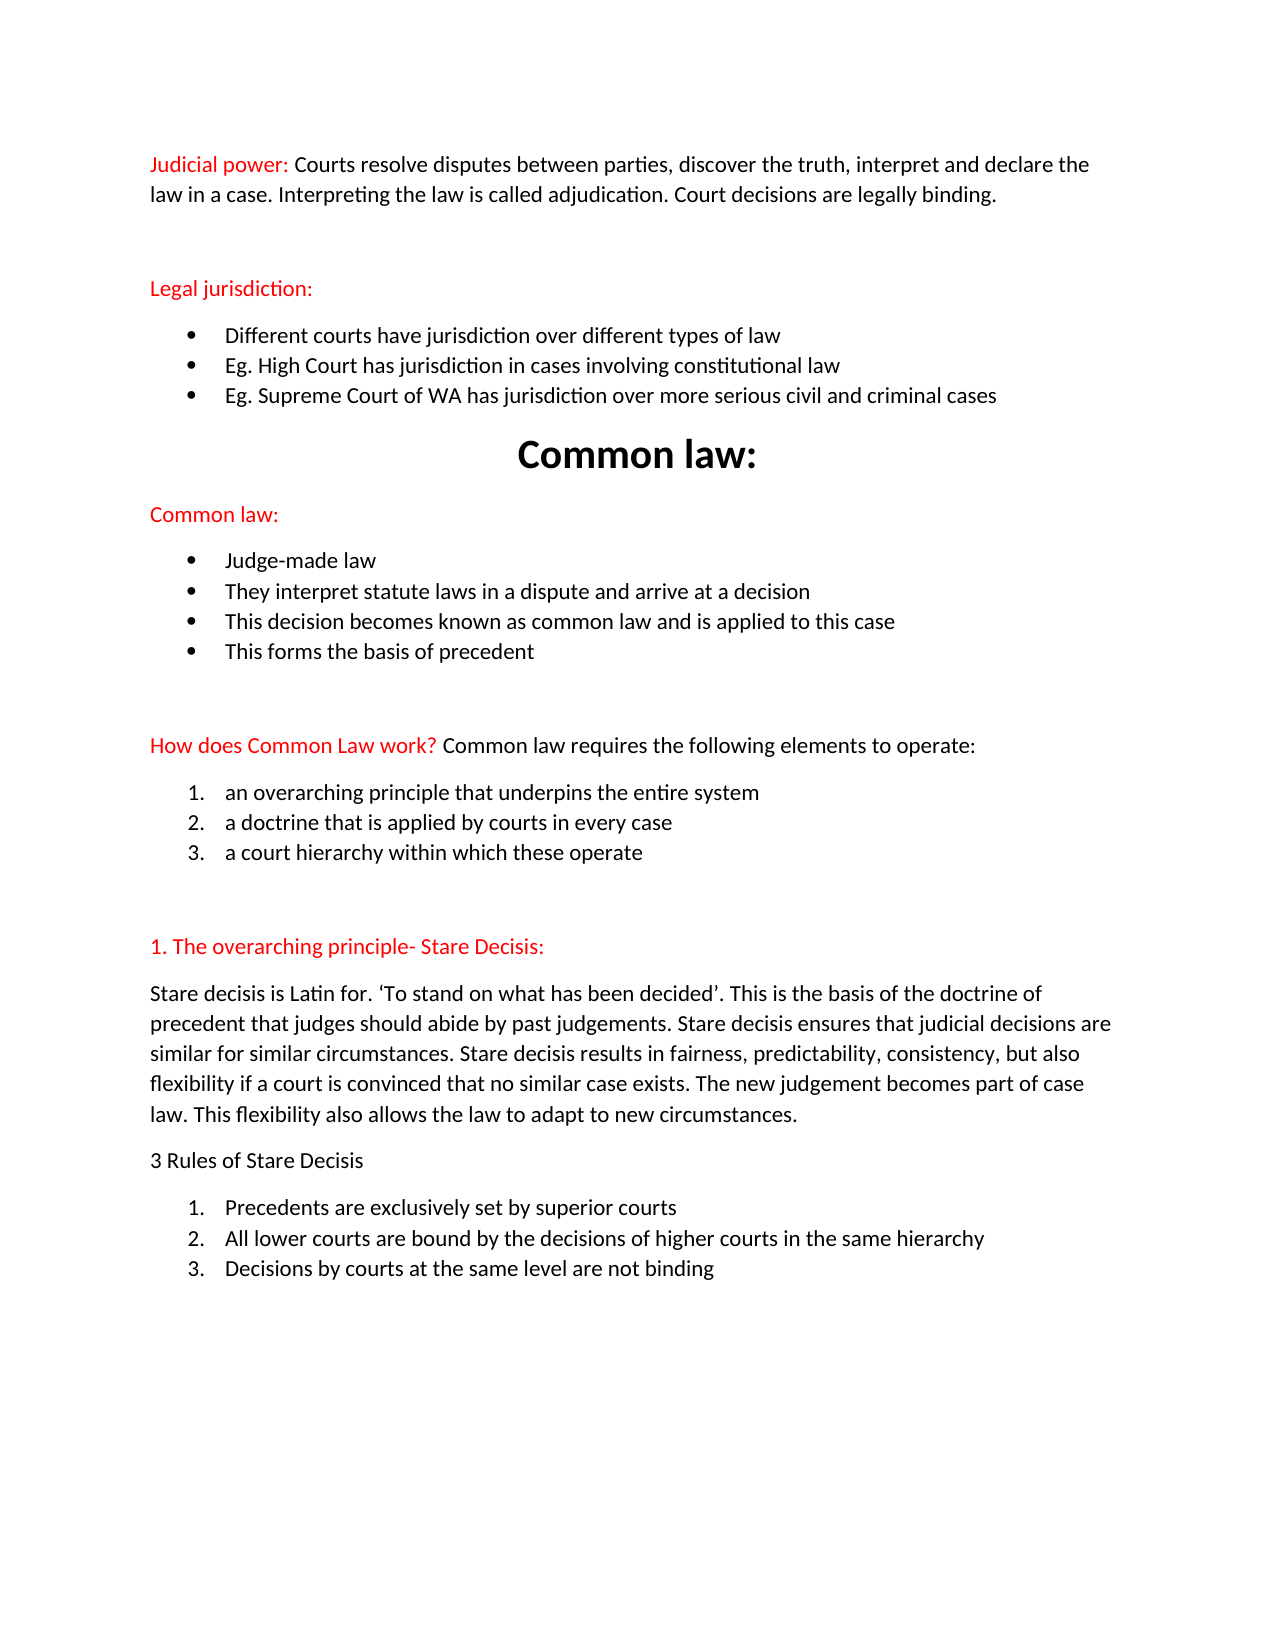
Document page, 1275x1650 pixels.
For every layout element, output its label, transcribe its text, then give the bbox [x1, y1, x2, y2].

list This decision becomes known as common law and is applied to this case [187, 607, 1125, 635]
list Judge-made law [187, 547, 1125, 574]
text Legal jurisdiction: [150, 274, 1125, 302]
list an overarching principle that underpins the entire system [187, 778, 1125, 806]
list Eg. Supreme Court of WA has jurisdiction over more serious civil and criminal cases [187, 381, 1125, 409]
text Common law: [150, 428, 1125, 479]
text 1. The overarching principle- Stare Decisis: [150, 932, 1125, 960]
text Stare decisis is Latin for. ‘To stand on what has been decided’. This is the basis of the doctrine of precedent that judges should abide by past judgements. Stare decisis ensures that judicial decisions are similar for similar circumstances. Stare decisis results in fairness, predictability, consistency, but also flexibility if a court is convinced that no similar case exists. The new judgement becomes part of case law. This flexibility also allows the law to adapt to new circumstances. [150, 979, 1125, 1128]
list All lower courts are bound by the decisions of higher courts in the same hierarchy [187, 1224, 1125, 1252]
list a doctrine that is applied by courts in every case [187, 808, 1125, 836]
list Different courts have jurisdiction over different types of law [187, 321, 1125, 349]
text 3 Rules of Stare Decisis [150, 1147, 1125, 1174]
list Precedents are exclusively set by superior courts [187, 1193, 1125, 1221]
list a court hierarchy within which these operate [187, 838, 1125, 866]
text Judicial power: Courts resolve disputes between parties, discover the truth, interpret and declare the law in a case. Interpreting the law is called adjudication. Court decisions are legally binding. [150, 150, 1125, 208]
text Common law: [150, 500, 1125, 528]
list They interpret statute laws in a dispute and arrive at a decision [187, 577, 1125, 605]
list Eg. High Court has jurisdiction in cases involving constitutional law [187, 351, 1125, 379]
list Decisions by courts at the same level are not binding [187, 1254, 1125, 1282]
list This forms the basis of precedent [187, 637, 1125, 665]
text How does Common Law work? Common law requires the following elements to operate: [150, 731, 1125, 759]
